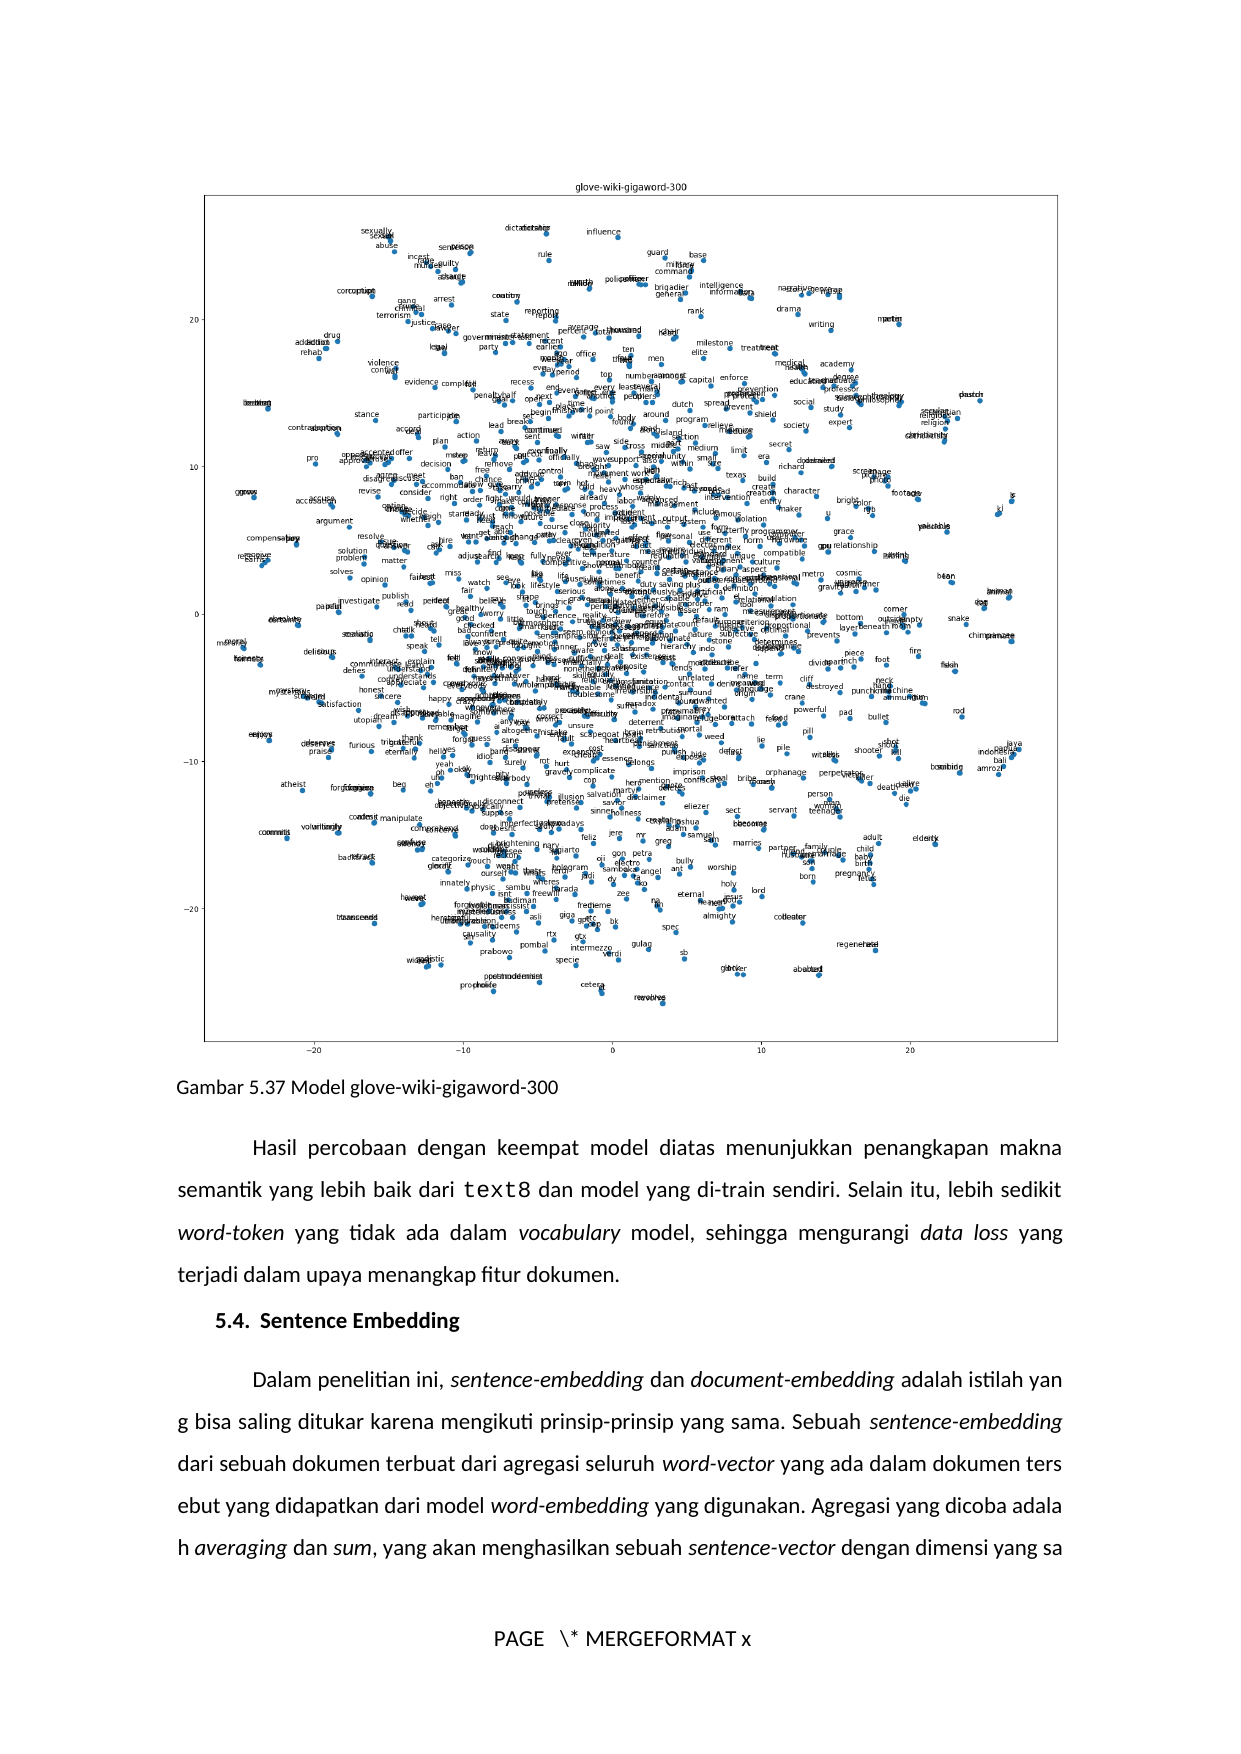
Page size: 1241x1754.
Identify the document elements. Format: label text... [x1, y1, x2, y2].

picture [177, 177, 1062, 1060]
text Hasil percobaan dengan keempat model diatas menunjukkan penangkapan makna semantik yang lebih baik dari text8 dan model yang di-train sendiri. Selain itu, lebih sedikit word-token yang tidak ada dalam vocabulary model, sehingga mengurangi data loss yang terjadi dalam upaya menangkap fitur dokumen. [177, 1133, 1063, 1288]
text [177, 1365, 1063, 1561]
subtitle Sentence Embedding [215, 1306, 1063, 1334]
